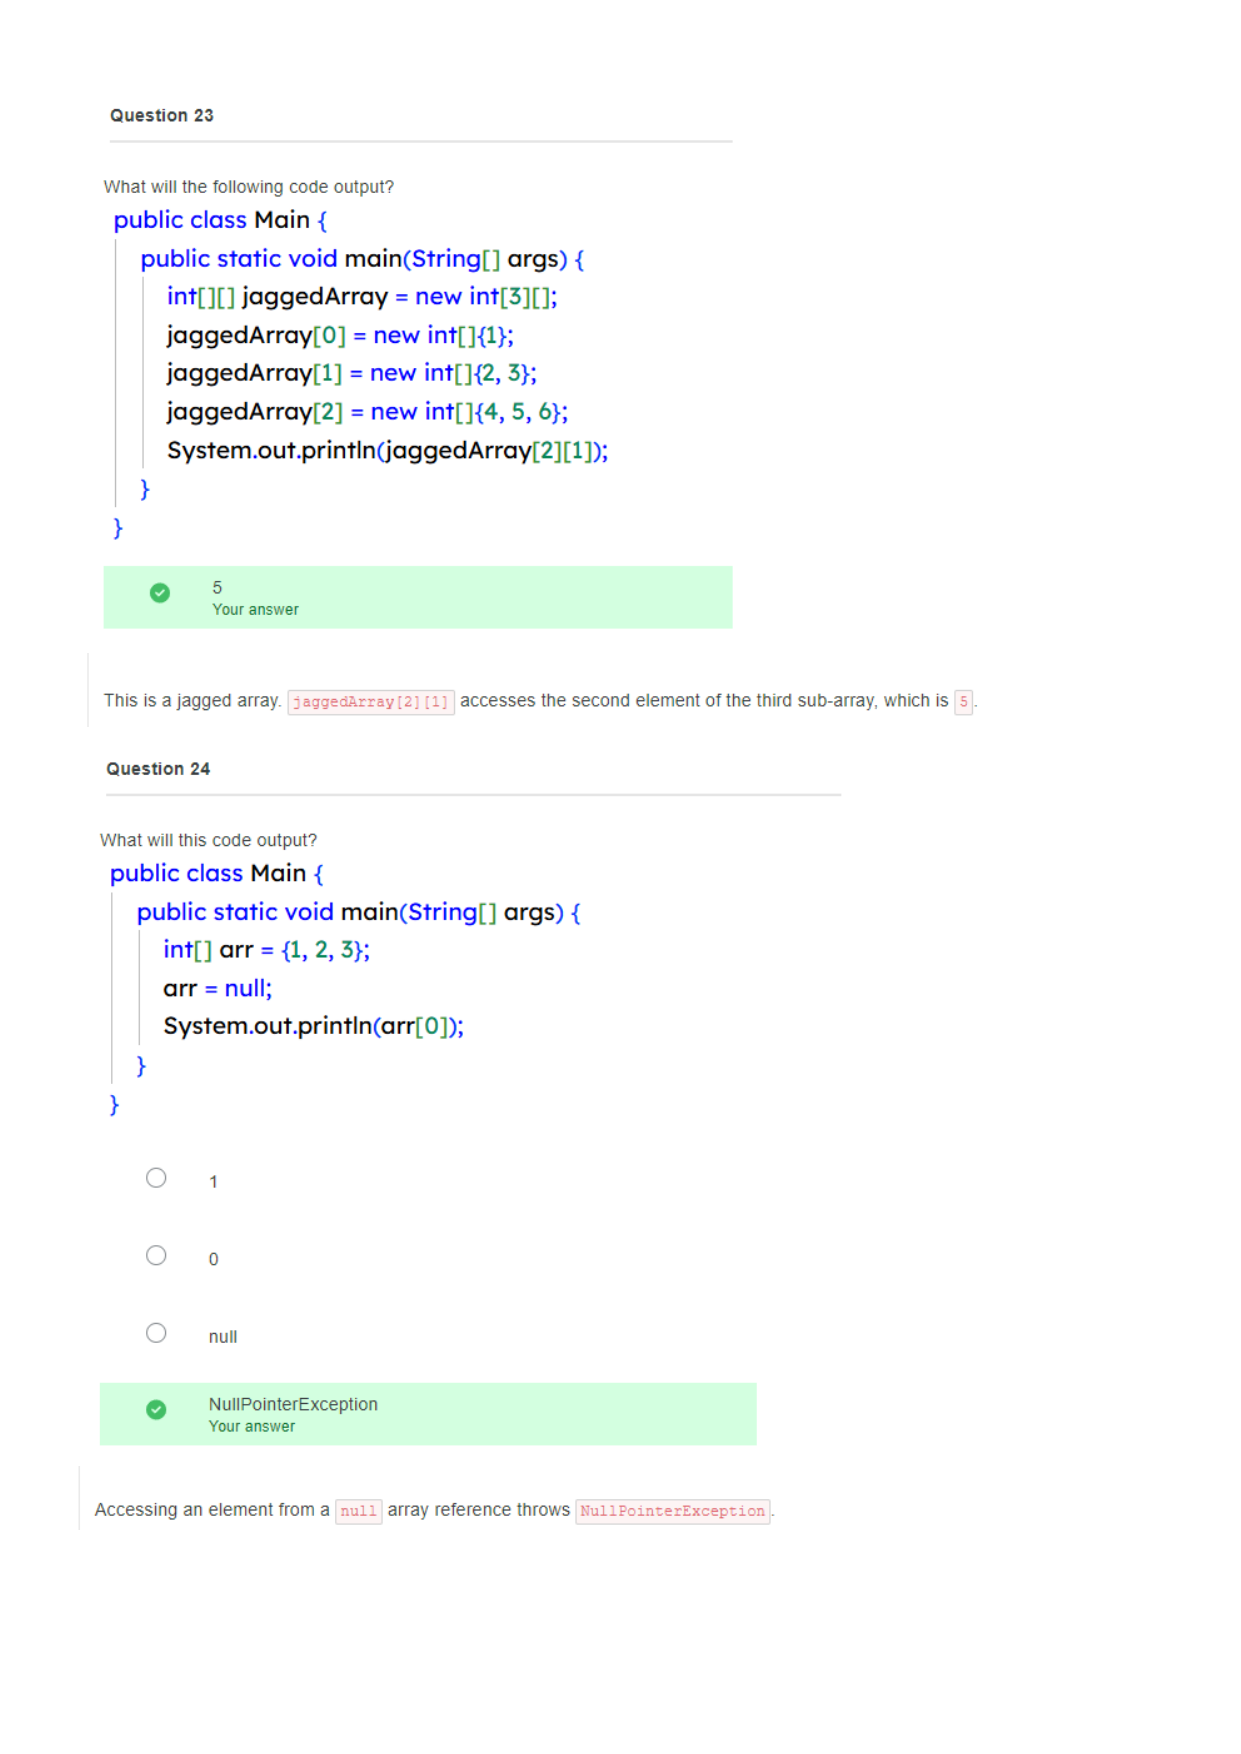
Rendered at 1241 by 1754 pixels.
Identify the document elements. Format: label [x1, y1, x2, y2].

picture [75, 745, 842, 1448]
picture [75, 653, 1022, 727]
picture [75, 75, 733, 635]
picture [75, 1466, 822, 1530]
